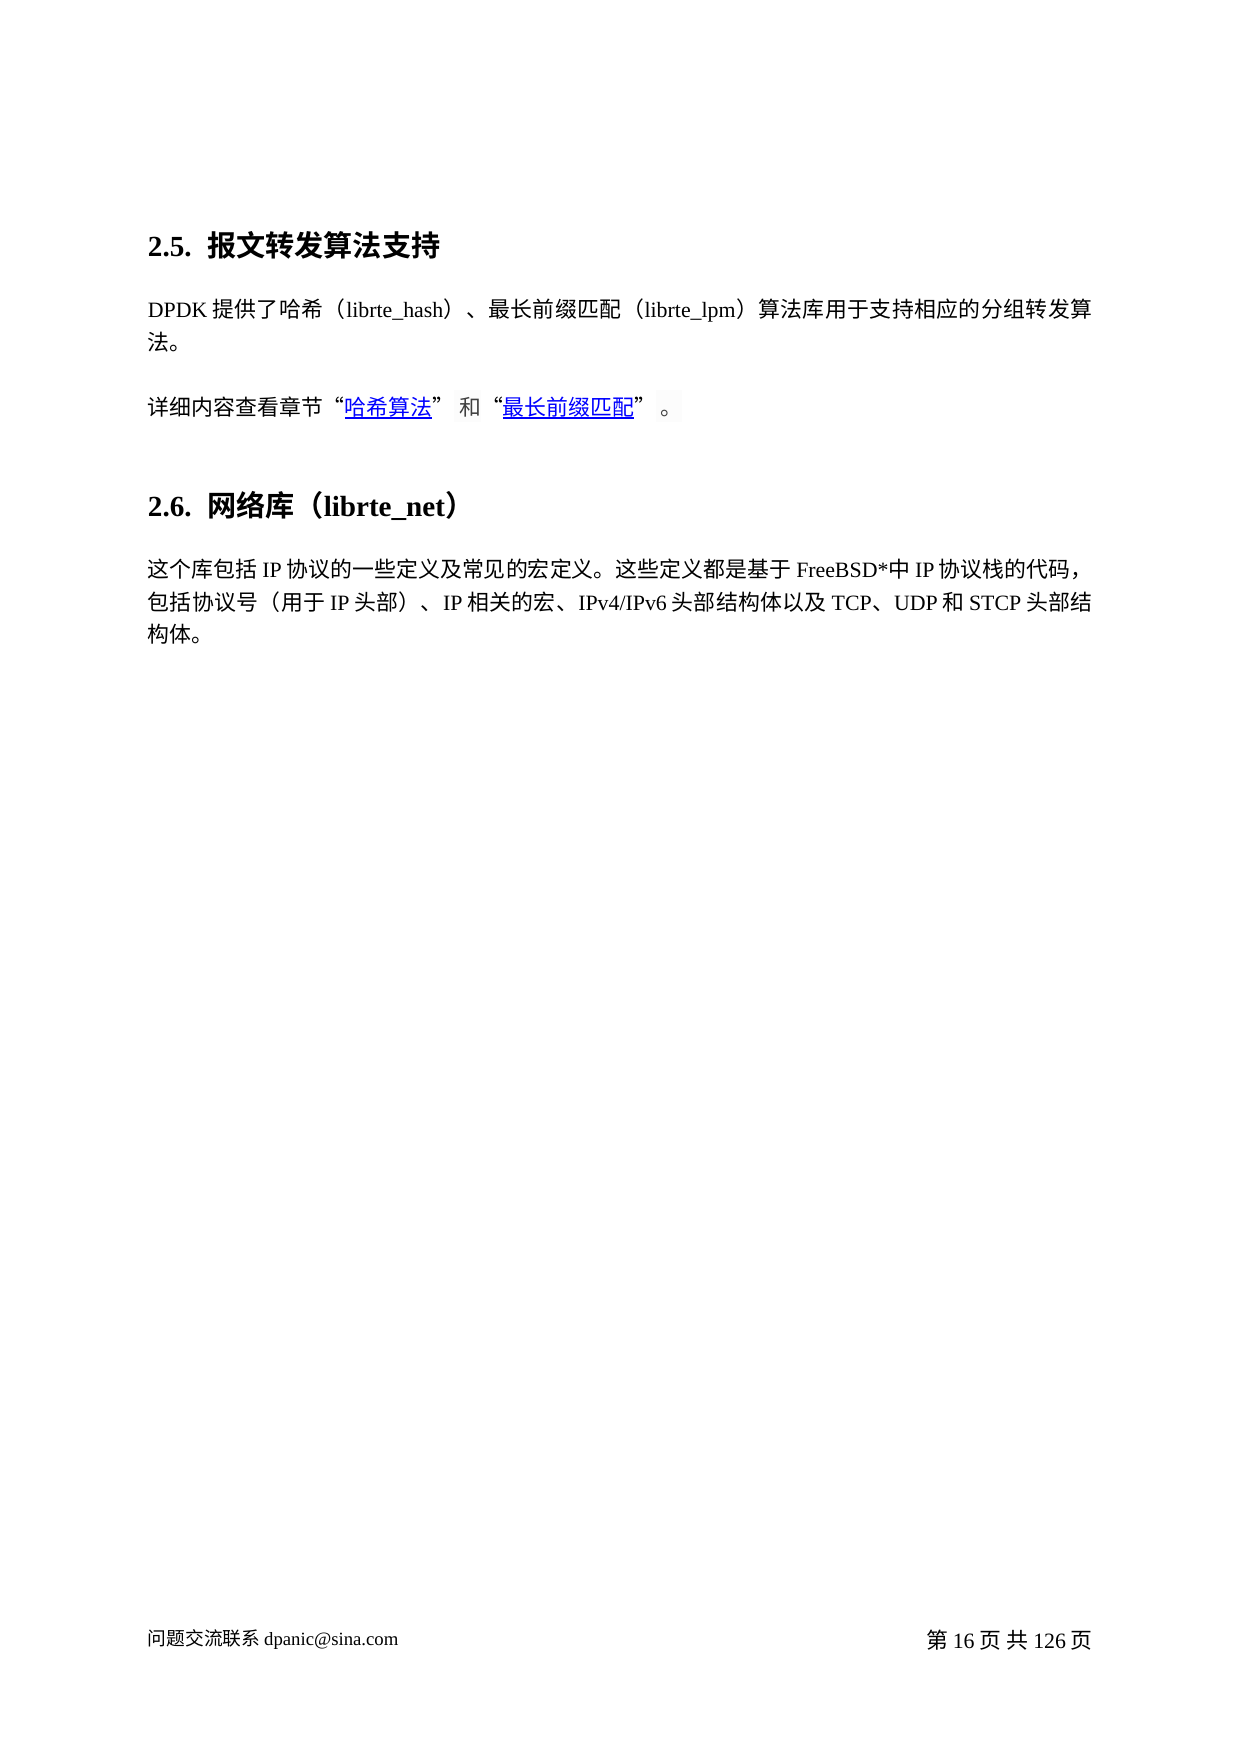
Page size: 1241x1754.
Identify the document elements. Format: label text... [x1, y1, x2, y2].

text 详细内容查看章节“哈希算法” 和“最长前缀匹配” 。 [148, 389, 1092, 422]
text 这个库包括IP协议的一些定义及常见的宏定义。这些定义都是基于FreeBSD*中IP协议栈的代码，包括协议号（用于IP头部）、IP相关的宏、IPv4/IPv6头部结构体以及TCP、UDP和STCP头部结构体。 [148, 552, 1092, 649]
subtitle 报文转发算法支持 [148, 211, 1092, 276]
subtitle 网络库（librte_net） [148, 471, 1092, 536]
text DPDK提供了哈希（librte_hash）、最长前缀匹配（librte_lpm）算法库用于支持相应的分组转发算法。 [148, 292, 1092, 357]
